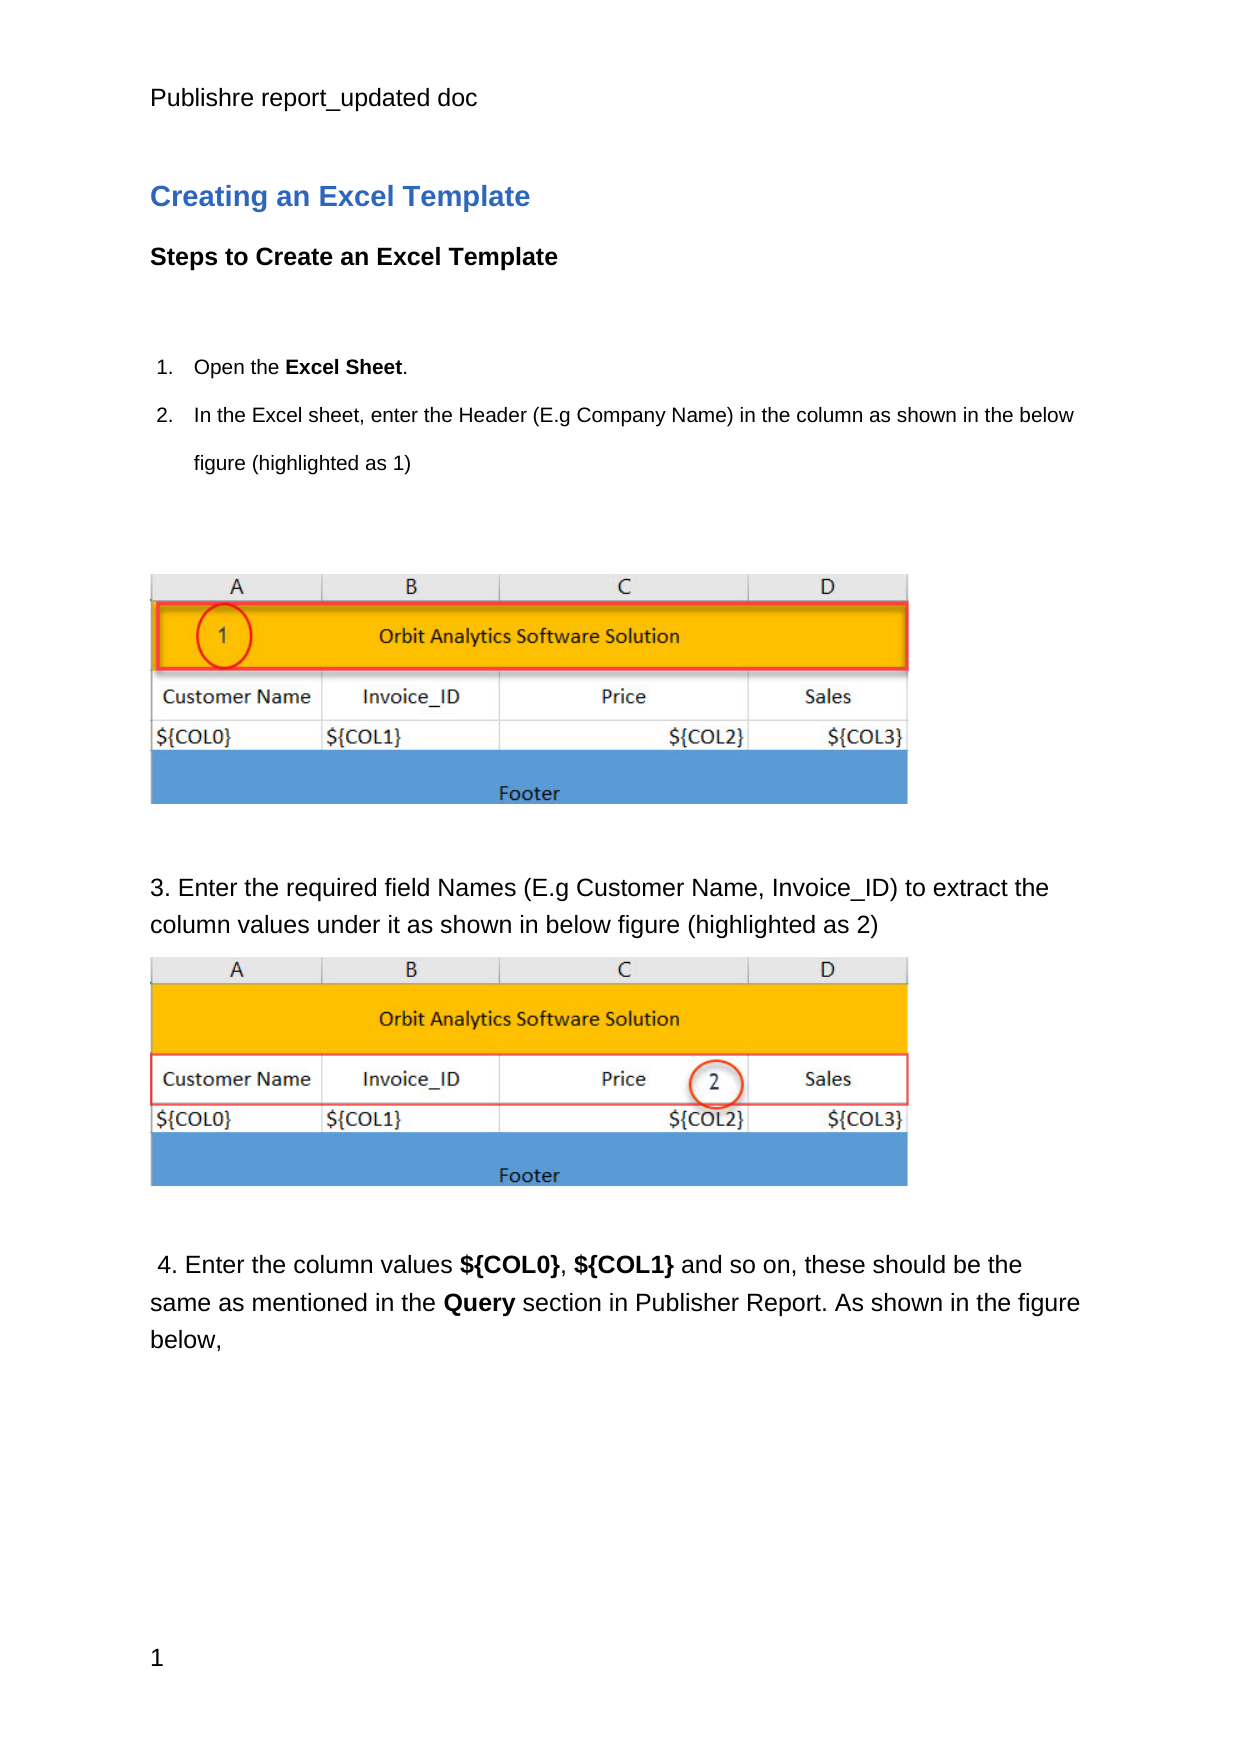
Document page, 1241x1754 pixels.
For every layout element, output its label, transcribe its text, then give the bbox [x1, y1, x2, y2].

picture [150, 574, 909, 804]
text 3. Enter the required field Names (E.g Customer Name, Invoice_ID) to extract the column values under it as shown in below figure (highlighted as 2) [150, 873, 1090, 939]
list In the Excel sheet, enter the Header (E.g Company Name) in the column as shown in the below figure (highlighted as 1) [156, 403, 1090, 475]
subtitle Creating an Excel Template [150, 179, 1090, 213]
text Steps to Create an Excel Template [150, 242, 1090, 271]
list Open the Excel Sheet. [156, 355, 1090, 379]
picture [150, 957, 909, 1186]
text 4. Enter the column values ${COL0}, ${COL1} and so on, these should be the same as mentioned in the Query section in Publisher Report. As shown in the figure below, [150, 1251, 1090, 1354]
